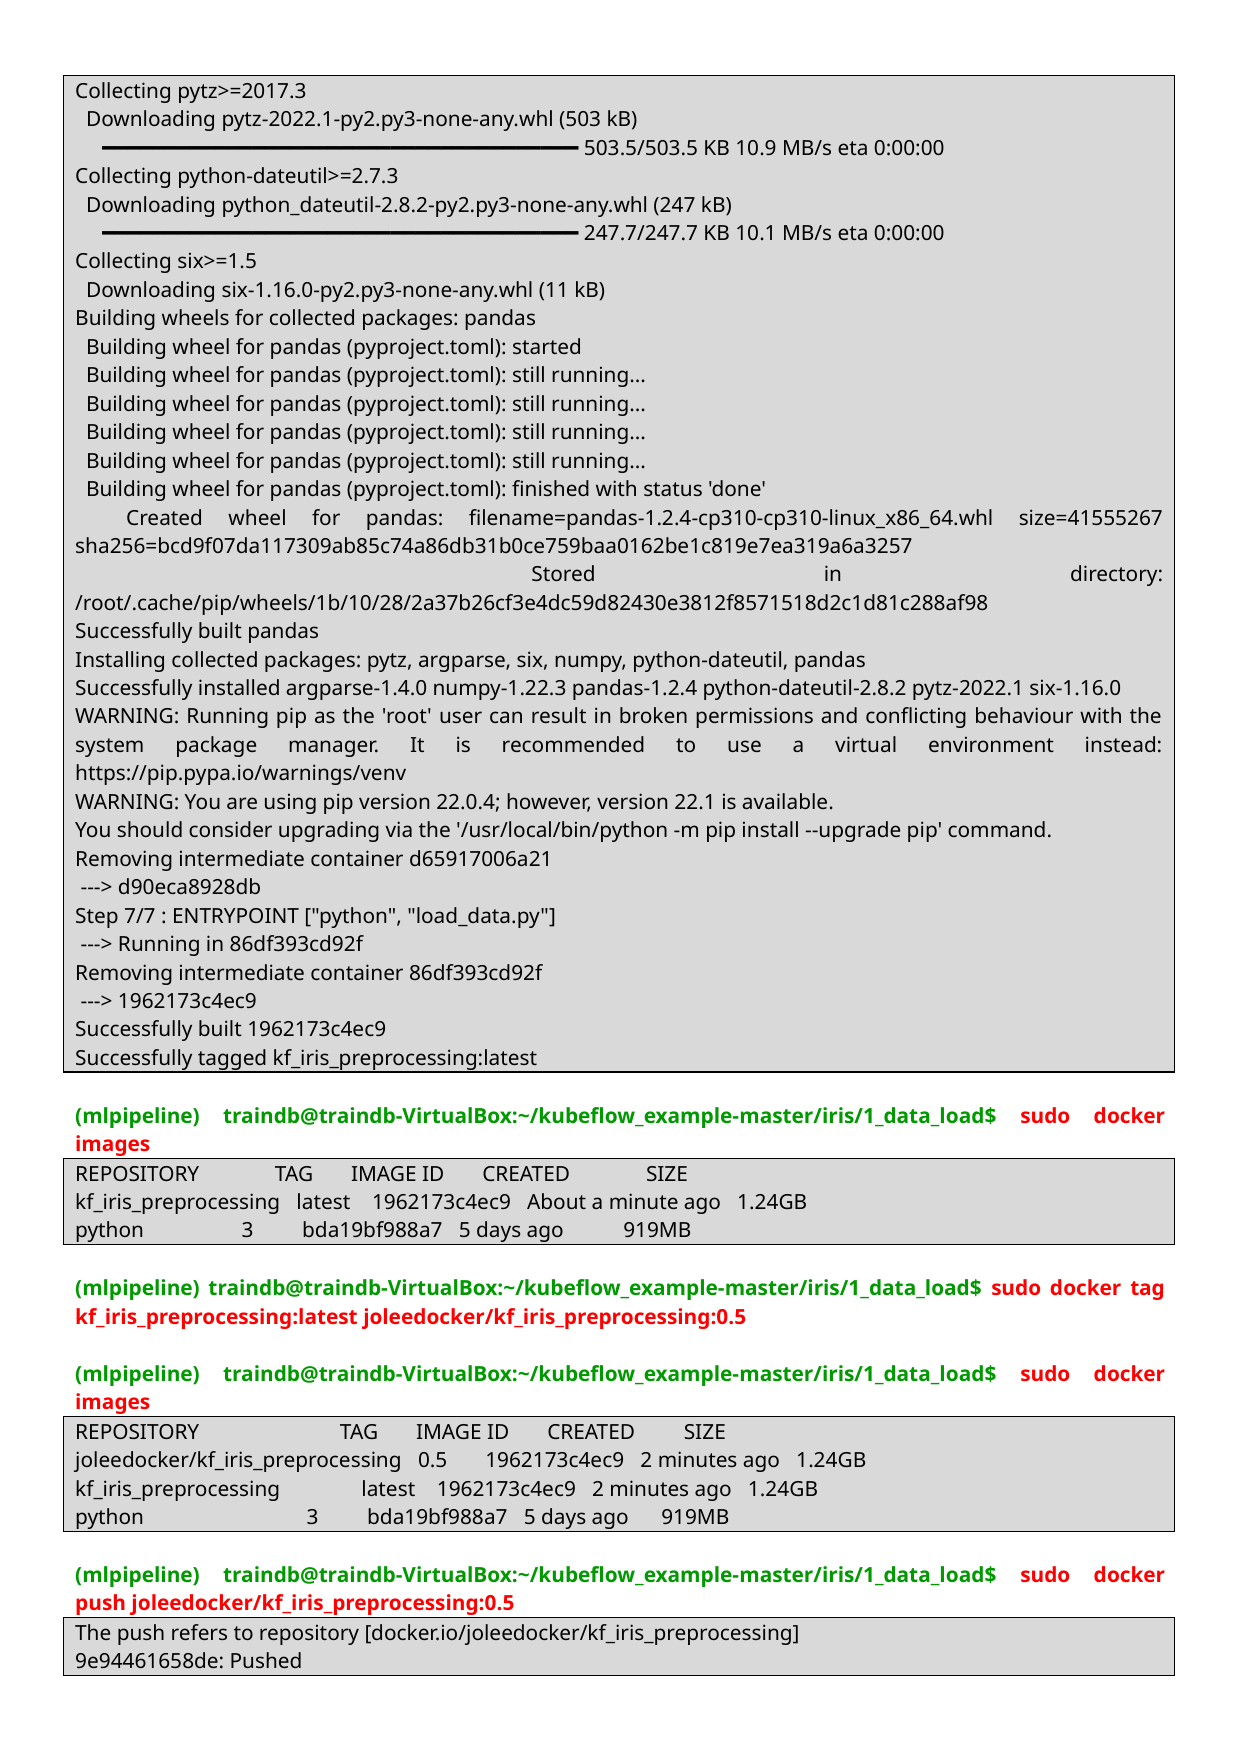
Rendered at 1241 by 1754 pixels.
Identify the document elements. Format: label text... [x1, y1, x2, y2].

text (mlpipeline) traindb@traindb-VirtualBox:~/kubeflow_example-master/iris/1_data_load$ sudo docker images [75, 1101, 1165, 1158]
text (mlpipeline) traindb@traindb-VirtualBox:~/kubeflow_example-master/iris/1_data_load$ sudo docker images [75, 1359, 1165, 1416]
text (mlpipeline) traindb@traindb-VirtualBox:~/kubeflow_example-master/iris/1_data_load$ sudo docker push joleedocker/kf_iris_preprocessing:0.5 [75, 1560, 1165, 1617]
text (mlpipeline) traindb@traindb-VirtualBox:~/kubeflow_example-master/iris/1_data_load$ sudo docker tag kf_iris_preprocessing:latest joleedocker/kf_iris_preprocessing:0.5 [75, 1273, 1165, 1330]
table_header REPOSITORY TAG IMAGE ID CREATED SIZE joleedocker/kf_iris_preprocessing 0.5 1962173c4ec9 2 minutes ago 1.24GB kf_iris_preprocessing latest 1962173c4ec9 2 minutes ago 1.24GB python 3 bda19bf988a7 5 days ago 919MB [64, 1417, 1174, 1531]
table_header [64, 76, 1174, 1071]
table_header REPOSITORY TAG IMAGE ID CREATED SIZE kf_iris_preprocessing latest 1962173c4ec9 About a minute ago 1.24GB python 3 bda19bf988a7 5 days ago 919MB [64, 1159, 1174, 1244]
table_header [64, 1618, 1174, 1675]
